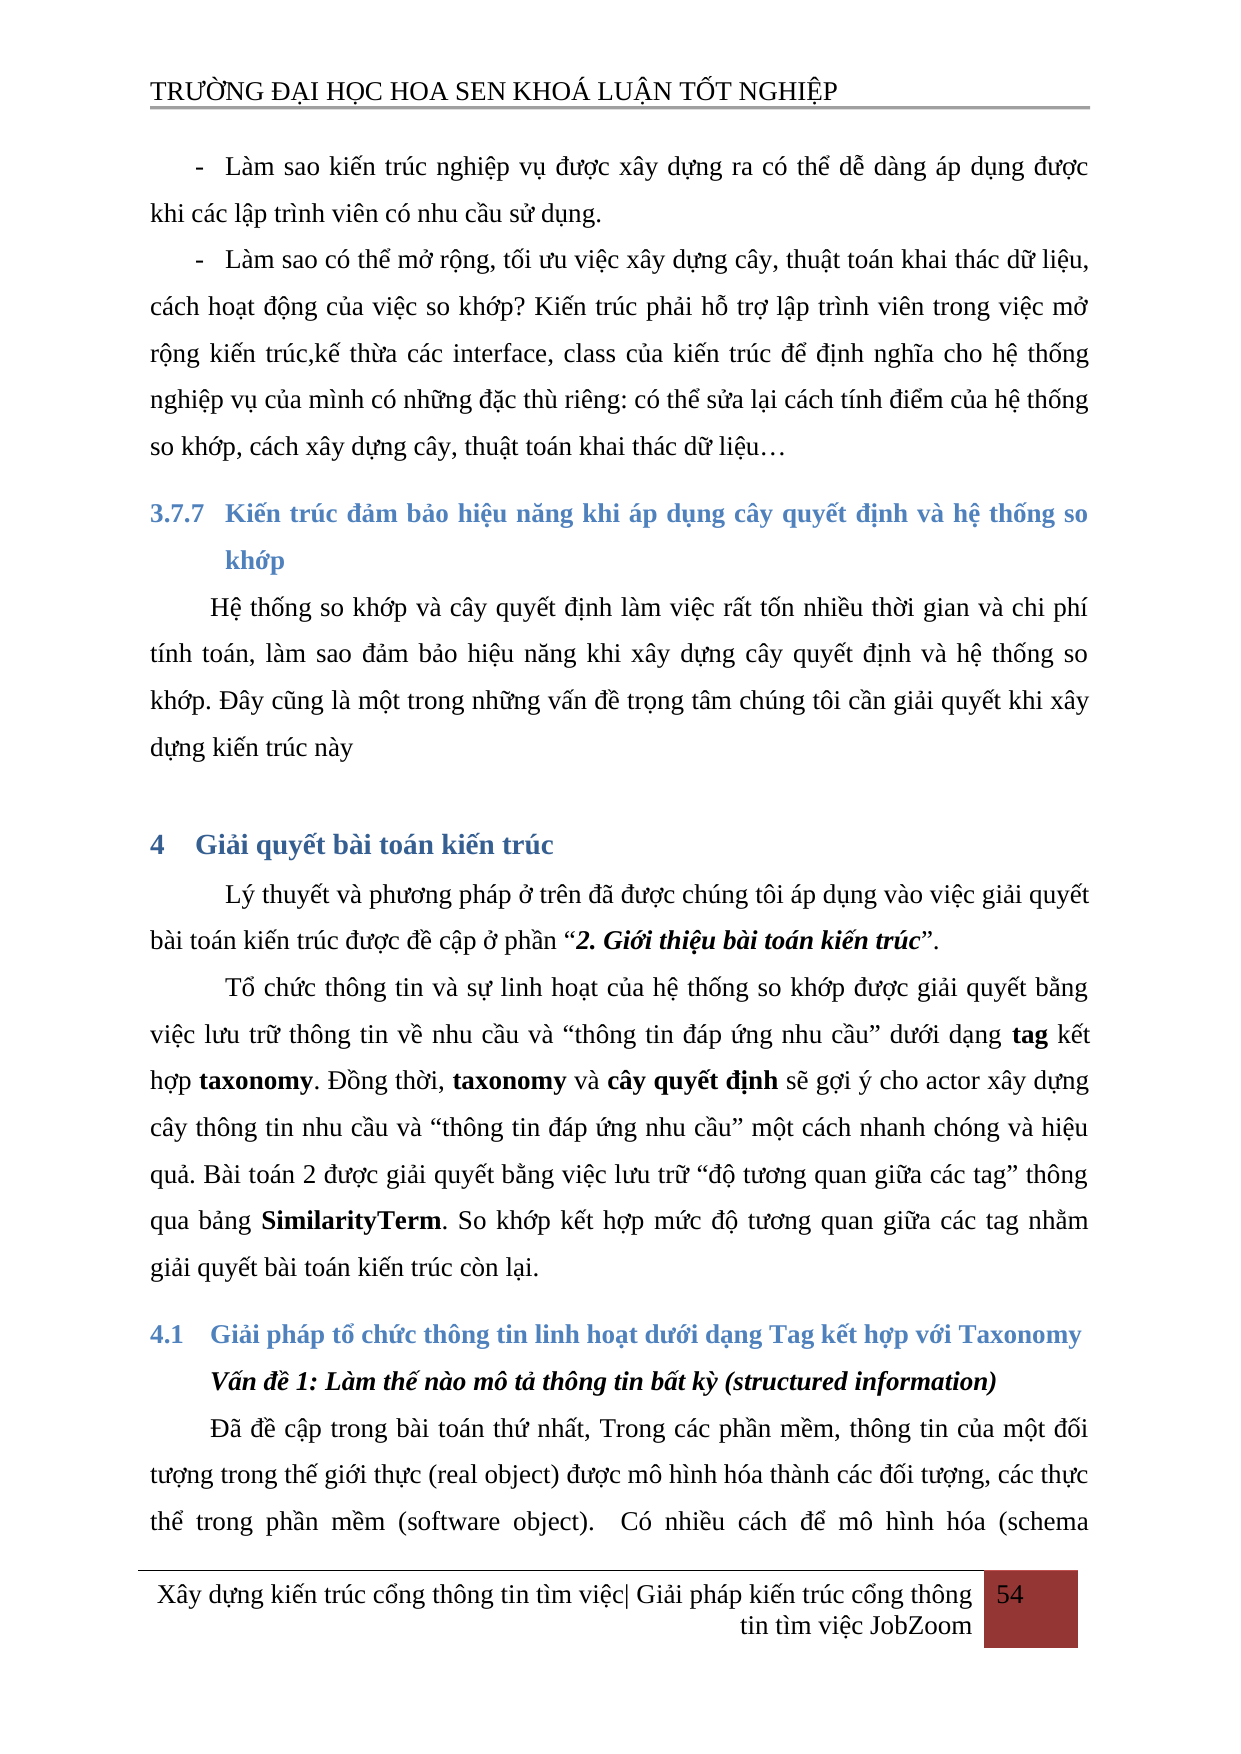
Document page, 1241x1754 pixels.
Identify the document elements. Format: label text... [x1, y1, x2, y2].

subtitle Giải pháp tổ chức thông tin linh hoạt dưới dạng Tag kết hợp với Taxonomy [150, 1319, 1090, 1350]
subtitle Kiến trúc đảm bảo hiệu năng khi áp dụng cây quyết định và hệ thống so khớp [150, 497, 1090, 575]
text Hệ thống so khớp và cây quyết định làm việc rất tốn nhiều thời gian và chi phí tính toán, làm sao đảm bảo hiệu năng khi xây dựng cây quyết định và hệ thống so khớp. Đây cũng là một trong những vấn đề trọng tâm chúng tôi cần giải quyết khi xây dựng kiến trúc này [150, 591, 1090, 762]
text Lý thuyết và phương pháp ở trên đã được chúng tôi áp dụng vào việc giải quyết bài toán kiến trúc được đề cập ở phần “2. Giới thiệu bài toán kiến trúc”. [150, 878, 1090, 956]
list Làm sao kiến trúc nghiệp vụ được xây dựng ra có thể dễ dàng áp dụng được khi các lập trình viên có nhu cầu sử dụng. [150, 150, 1090, 228]
subtitle Giải quyết bài toán kiến trúc [150, 827, 1090, 861]
list Làm sao có thể mở rộng, tối ưu việc xây dựng cây, thuật toán khai thác dữ liệu, cách hoạt động của việc so khớp? Kiến trúc phải hỗ trợ lập trình viên trong việc mở rộng kiến trúc,kế thừa các interface, class của kiến trúc để định nghĩa cho hệ thống nghiệp vụ của mình có những đặc thù riêng: có thể sửa lại cách tính điểm của hệ thống so khớp, cách xây dựng cây, thuật toán khai thác dữ liệu… [150, 243, 1090, 461]
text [150, 1412, 1090, 1536]
text Tổ chức thông tin và sự linh hoạt của hệ thống so khớp được giải quyết bằng việc lưu trữ thông tin về nhu cầu và “thông tin đáp ứng nhu cầu” dưới dạng tag kết hợp taxonomy. Đồng thời, taxonomy và cây quyết định sẽ gợi ý cho actor xây dựng cây thông tin nhu cầu và “thông tin đáp ứng nhu cầu” một cách nhanh chóng và hiệu quả. Bài toán 2 được giải quyết bằng việc lưu trữ “độ tương quan giữa các tag” thông qua bảng SimilarityTerm. So khớp kết hợp mức độ tương quan giữa các tag nhằm giải quyết bài toán kiến trúc còn lại. [150, 971, 1090, 1282]
text Vấn đề 1: Làm thế nào mô tả thông tin bất kỳ (structured information) [150, 1365, 1090, 1396]
